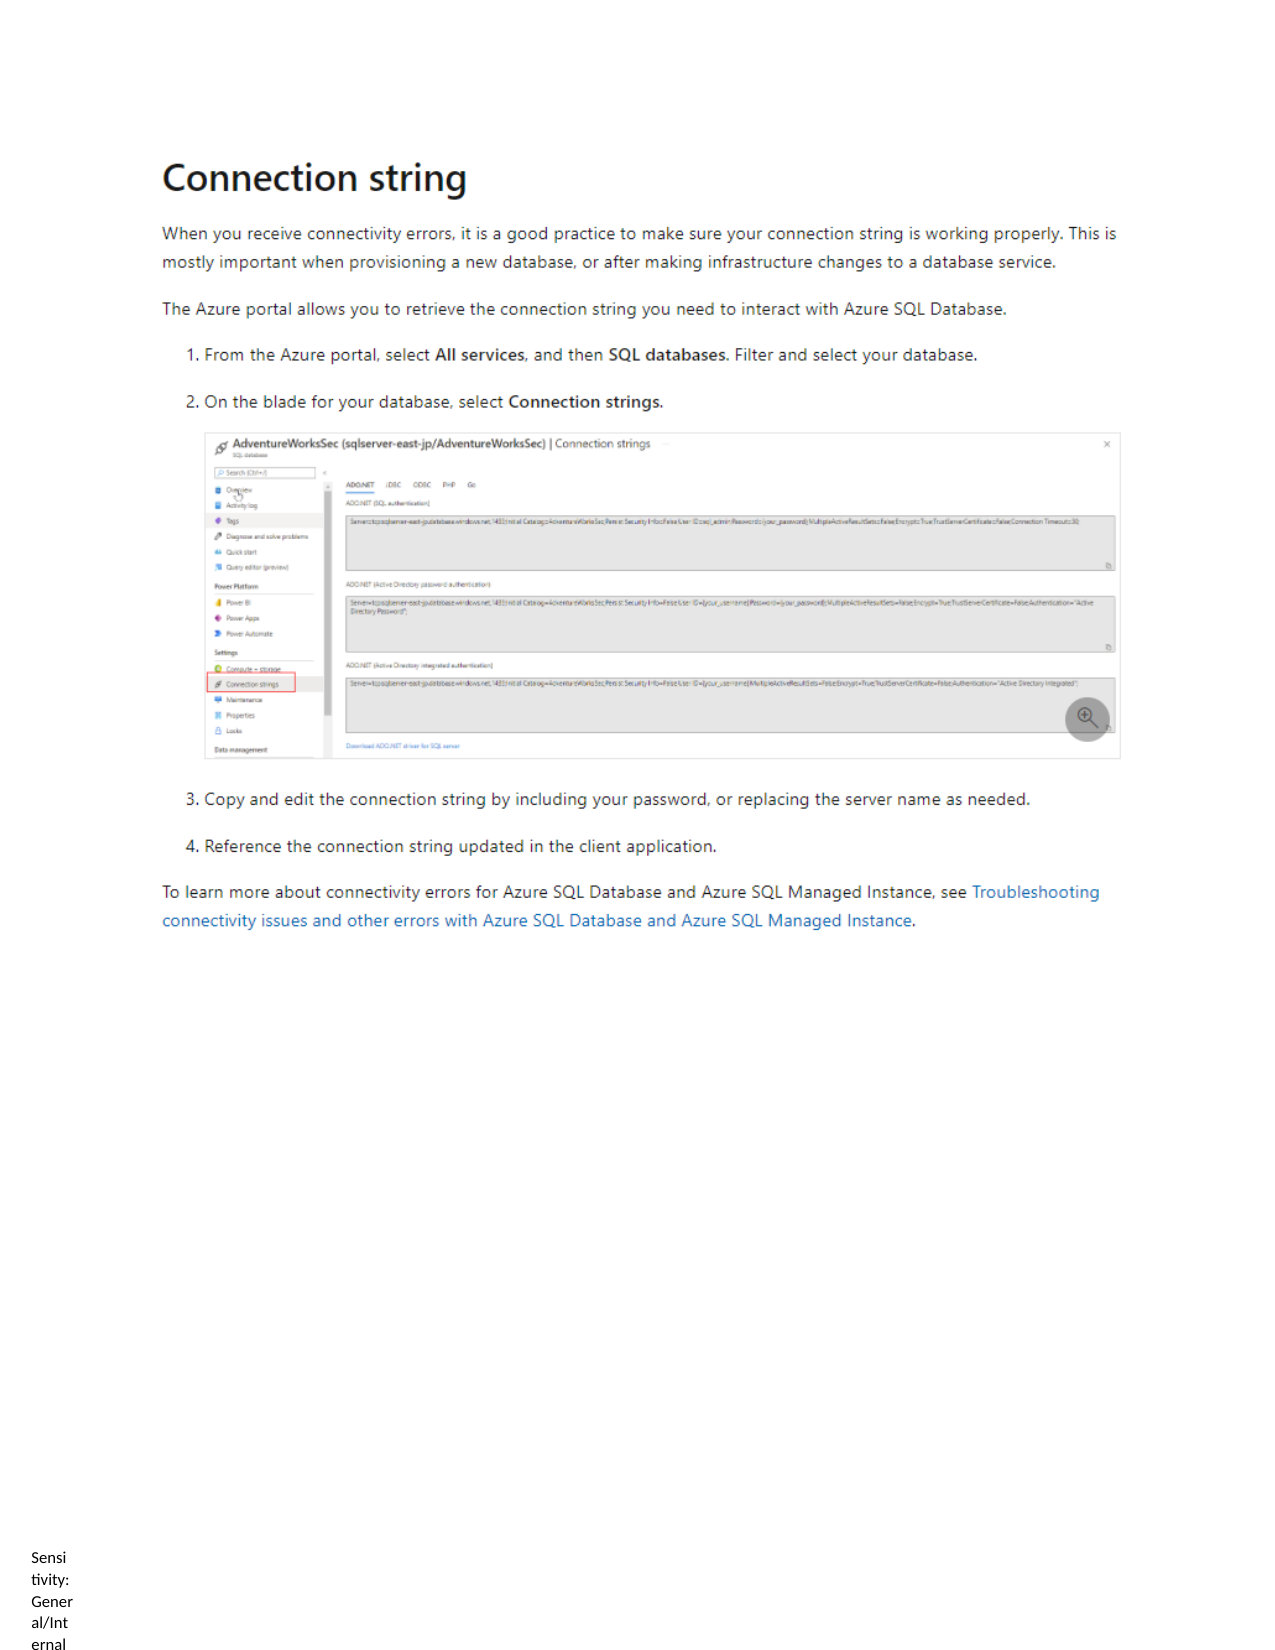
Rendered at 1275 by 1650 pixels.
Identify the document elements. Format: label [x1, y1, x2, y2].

picture [150, 150, 1125, 945]
